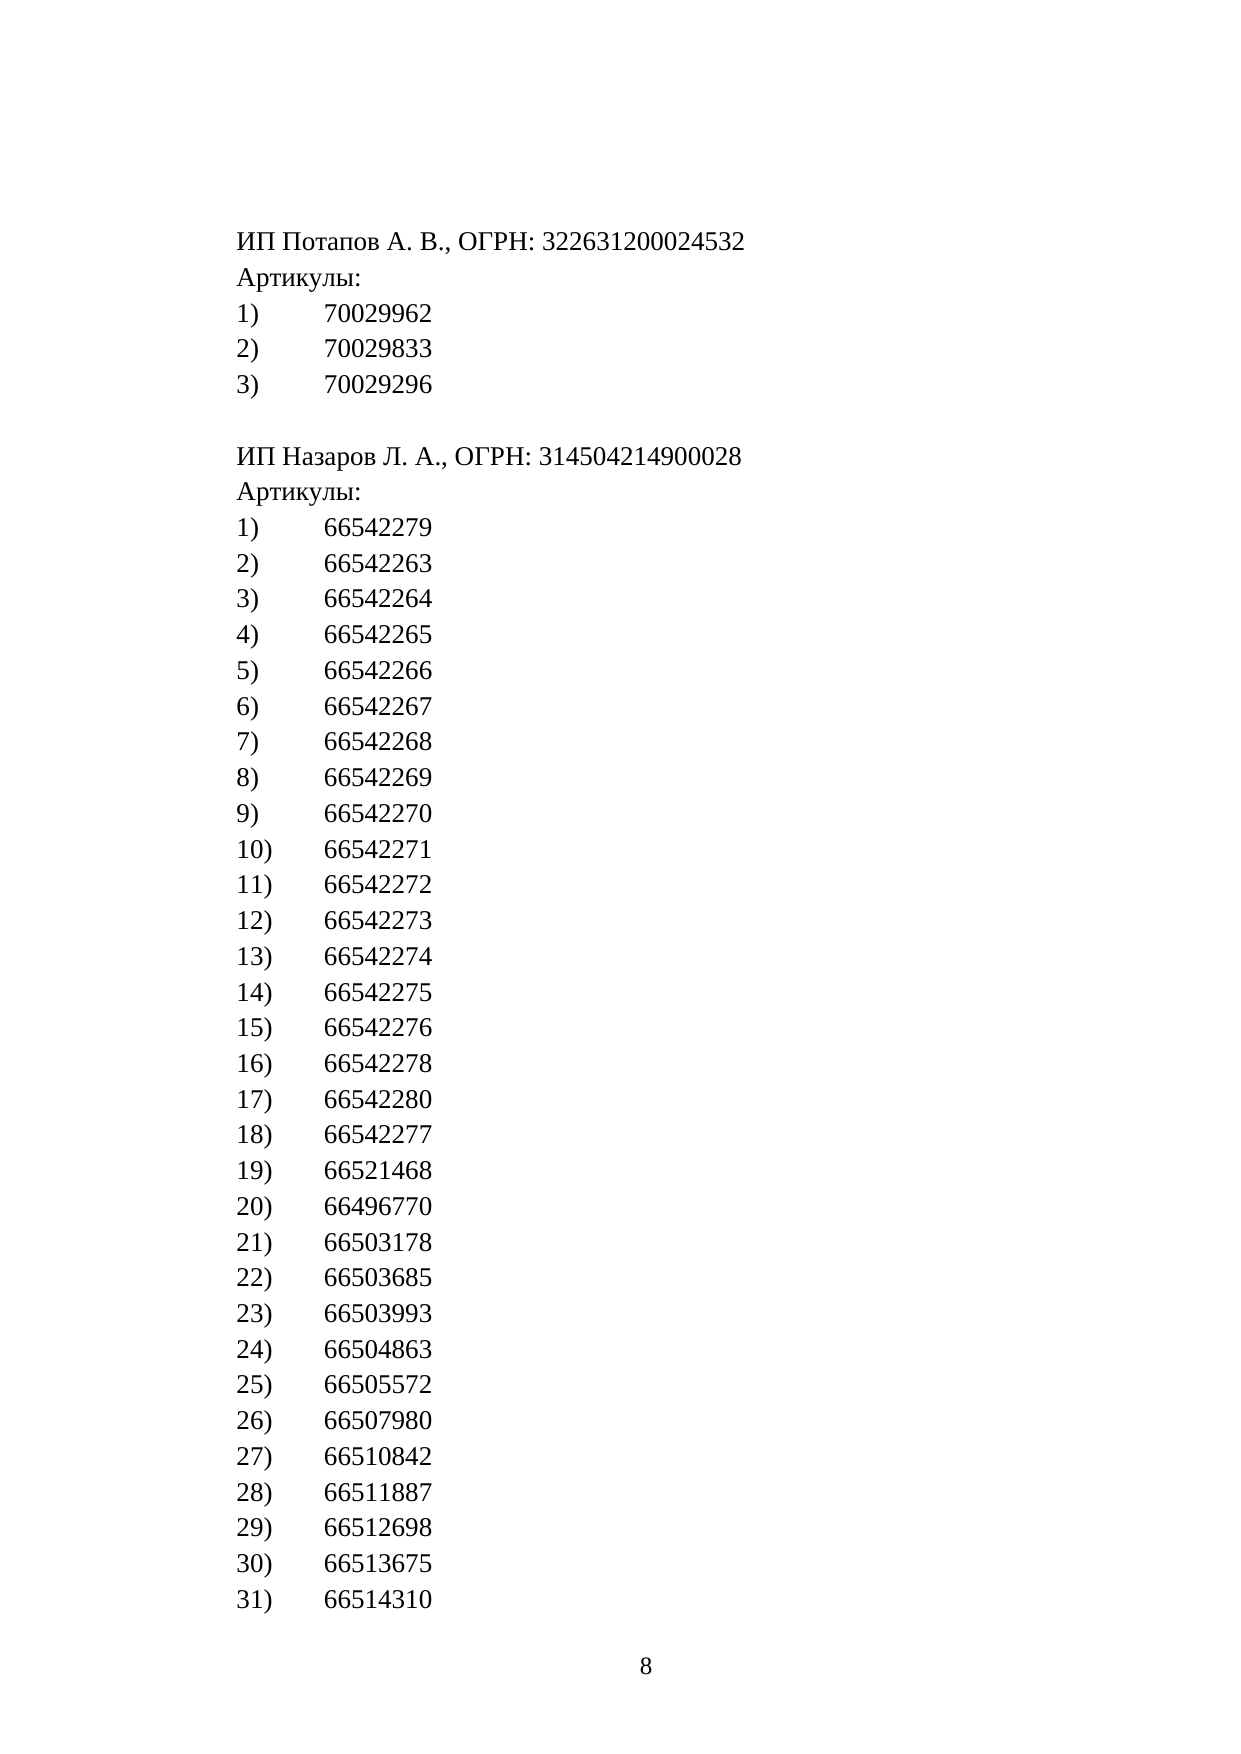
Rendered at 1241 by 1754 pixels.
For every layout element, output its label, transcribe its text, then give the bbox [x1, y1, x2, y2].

list 66503685 [236, 1261, 1152, 1293]
list 70029296 [236, 368, 1152, 399]
text Артикулы: [177, 475, 1152, 507]
list 66542275 [236, 976, 1152, 1007]
list 66542274 [236, 940, 1152, 971]
list 66511887 [236, 1476, 1152, 1507]
list 66542266 [236, 654, 1152, 685]
text Артикулы: [177, 261, 1152, 292]
list 66542280 [236, 1083, 1152, 1114]
list 66542270 [236, 797, 1152, 828]
list 66507980 [236, 1404, 1152, 1436]
text ИП Назаров Л. А., ОГРН: 314504214900028 [177, 440, 1152, 471]
list 66542272 [236, 868, 1152, 899]
list 66505572 [236, 1369, 1152, 1400]
list 66504863 [236, 1333, 1152, 1364]
list 66542264 [236, 583, 1152, 614]
list 66496770 [236, 1190, 1152, 1221]
list 66542267 [236, 690, 1152, 721]
list 66542273 [236, 904, 1152, 935]
list 70029962 [236, 297, 1152, 328]
list 66512698 [236, 1512, 1152, 1543]
list 66514310 [236, 1583, 1152, 1614]
text ИП Потапов А. В., ОГРН: 322631200024532 [177, 225, 1152, 256]
list 66510842 [236, 1440, 1152, 1471]
list 70029833 [236, 332, 1152, 364]
list 66503178 [236, 1226, 1152, 1257]
list 66542277 [236, 1118, 1152, 1150]
list 66542276 [236, 1011, 1152, 1042]
list 66503993 [236, 1297, 1152, 1328]
list 66542271 [236, 833, 1152, 864]
list 66542278 [236, 1047, 1152, 1078]
list 66513675 [236, 1547, 1152, 1578]
list 66542265 [236, 618, 1152, 649]
list 66521468 [236, 1154, 1152, 1185]
list 66542268 [236, 726, 1152, 757]
list 66542279 [236, 511, 1152, 542]
list 66542269 [236, 761, 1152, 792]
list 66542263 [236, 547, 1152, 578]
